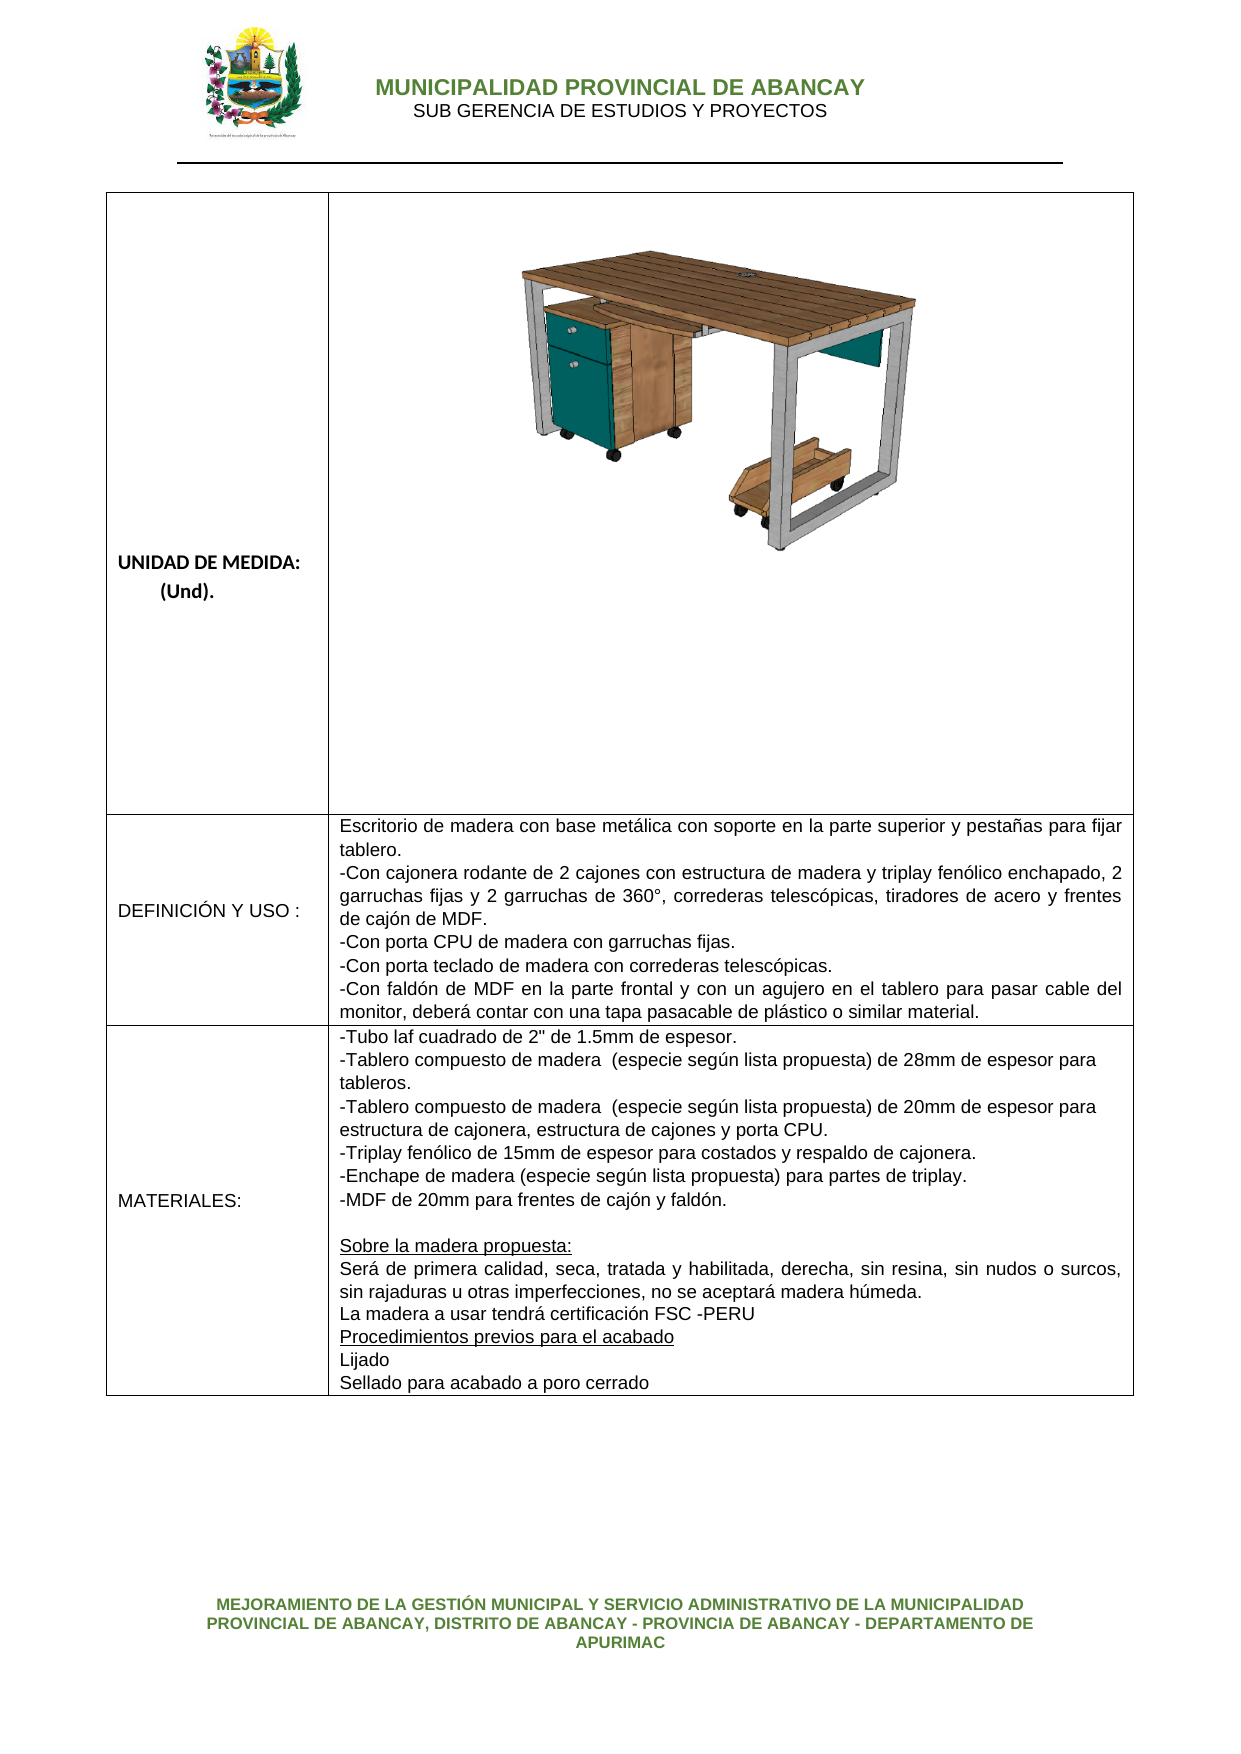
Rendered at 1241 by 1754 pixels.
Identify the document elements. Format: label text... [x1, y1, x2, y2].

table_cell DEFINICIÓN Y USO : [107, 815, 328, 1025]
table_cell MATERIALES: [107, 1026, 328, 1395]
table_cell Escritorio de madera con base metálica con soporte en la parte superior y pestañas para fijar tablero. -Con cajonera rodante de 2 cajones con estructura de madera y triplay fenólico enchapado, 2 garruchas fijas y 2 garruchas de 360°, correderas telescópicas, tiradores de acero y frentes de cajón de MDF. -Con porta CPU de madera con garruchas fijas. -Con porta teclado de madera con correderas telescópicas. -Con faldón de MDF en la parte frontal y con un agujero en el tablero para pasar cable del monitor, deberá contar con una tapa pasacable de plástico o similar material. [329, 815, 1133, 1025]
picture [192, 27, 308, 143]
table_cell [329, 193, 1133, 814]
table_cell UNIDAD DE MEDIDA: (Und). [107, 193, 328, 814]
picture [505, 210, 918, 570]
table_cell -Tubo laf cuadrado de 2" de 1.5mm de espesor. -Tablero compuesto de madera (especie según lista propuesta) de 28mm de espesor para tableros. -Tablero compuesto de madera (especie según lista propuesta) de 20mm de espesor para estructura de cajonera, estructura de cajones y porta CPU. -Triplay fenólico de 15mm de espesor para costados y respaldo de cajonera. -Enchape de madera (especie según lista propuesta) para partes de triplay. -MDF de 20mm para frentes de cajón y faldón. Sobre la madera propuesta: Será de primera calidad, seca, tratada y habilitada, derecha, sin resina, sin nudos o surcos, sin rajaduras u otras imperfecciones, no se aceptará madera húmeda. La madera a usar tendrá certificación FSC -PERU Procedimientos previos para el acabado Lijado Sellado para acabado a poro cerrado [329, 1026, 1133, 1395]
